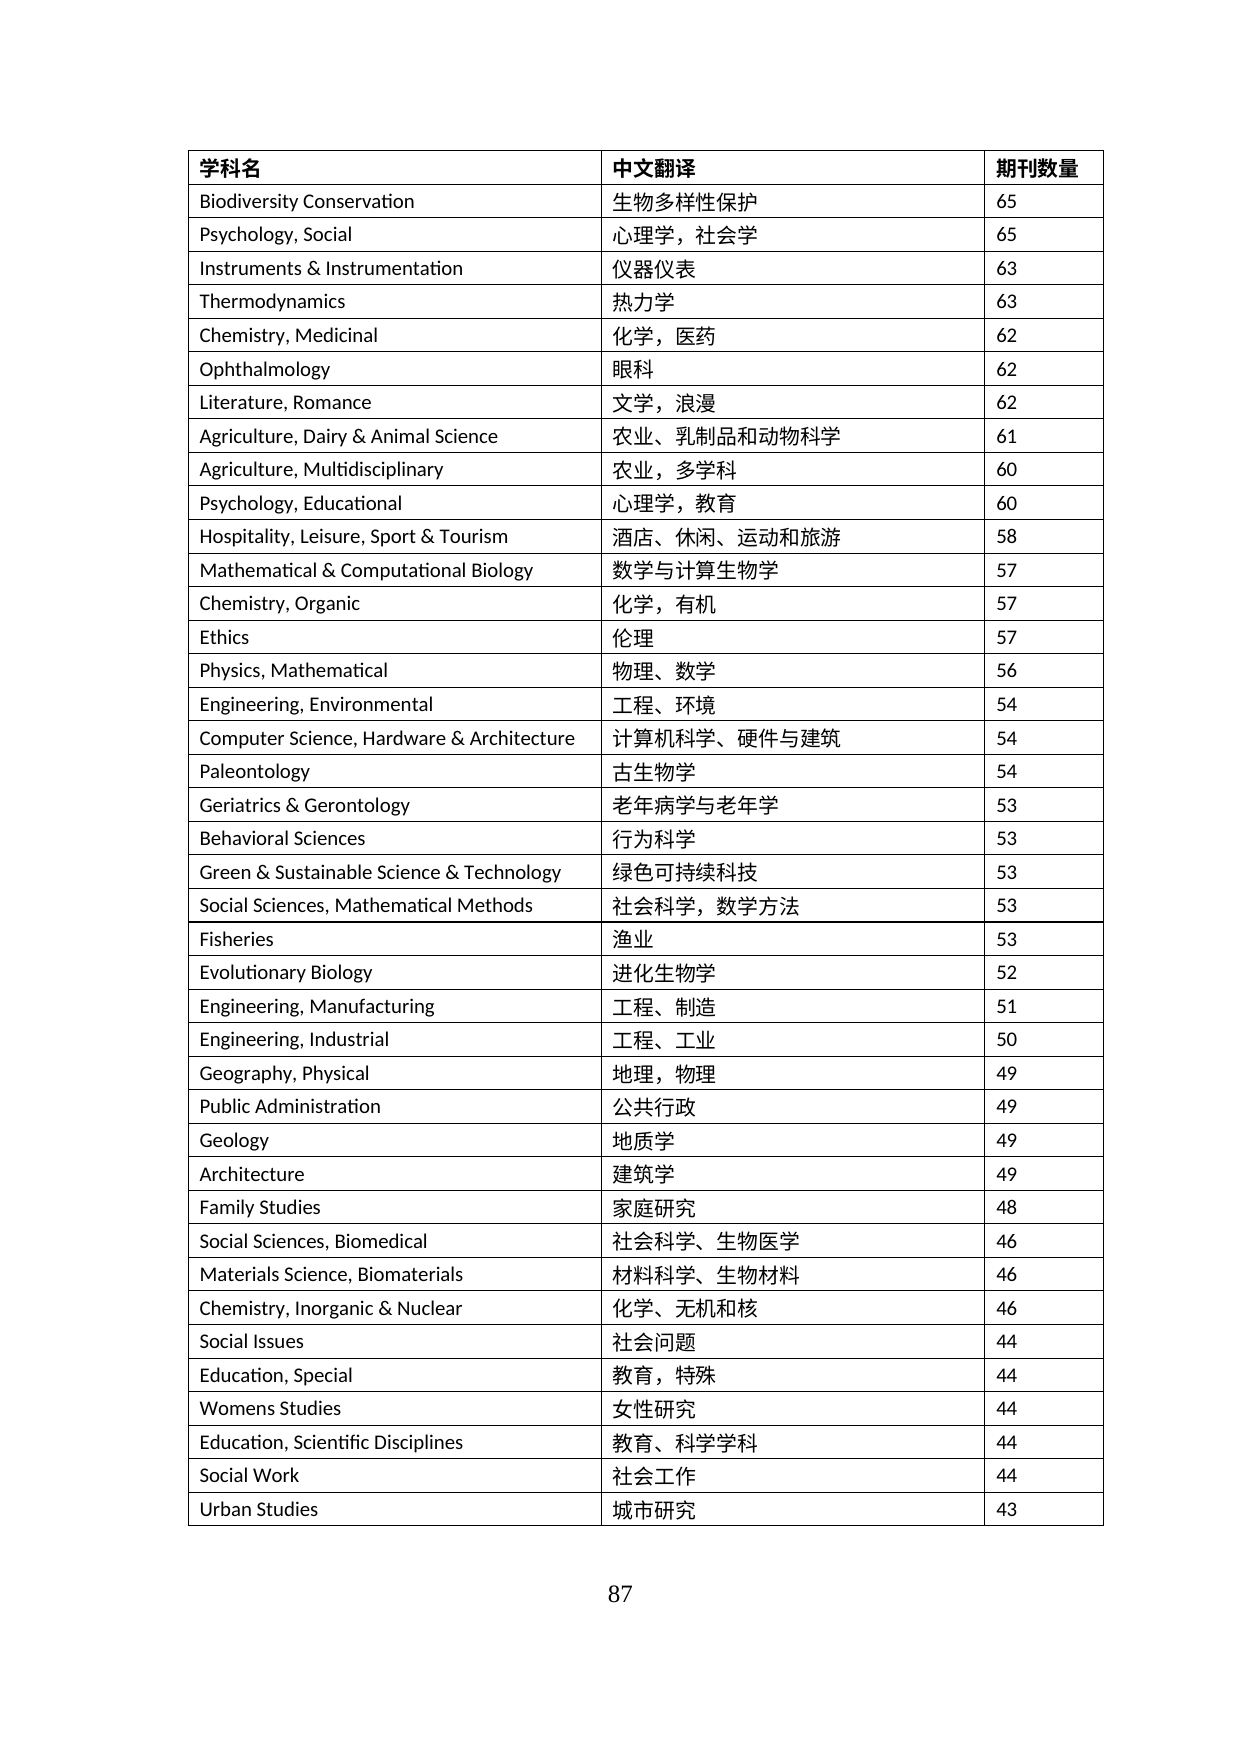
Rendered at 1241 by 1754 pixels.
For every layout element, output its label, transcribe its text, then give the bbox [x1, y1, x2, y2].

table_cell 伦理 [602, 621, 984, 653]
table_cell Instruments & Instrumentation [189, 252, 601, 284]
table_cell 物理、数学 [602, 654, 984, 687]
table_cell Computer Science, Hardware & Architecture [189, 721, 601, 754]
table_cell 教育、科学学科 [602, 1426, 984, 1458]
table_cell Education, Scientific Disciplines [189, 1426, 601, 1458]
table_cell 数学与计算生物学 [602, 554, 984, 586]
table_cell 热力学 [602, 285, 984, 318]
table_cell 地理，物理 [602, 1057, 984, 1089]
table_cell 51 [985, 990, 1103, 1022]
table_cell Chemistry, Organic [189, 587, 601, 619]
table_cell 57 [985, 621, 1103, 653]
table_cell Womens Studies [189, 1392, 601, 1424]
table_cell Public Administration [189, 1090, 601, 1123]
table_cell 46 [985, 1258, 1103, 1290]
table_cell 社会问题 [602, 1325, 984, 1357]
table_cell Psychology, Social [189, 218, 601, 251]
table_cell 44 [985, 1426, 1103, 1458]
table_cell Physics, Mathematical [189, 654, 601, 687]
table_cell 行为科学 [602, 822, 984, 854]
table_cell 计算机科学、硬件与建筑 [602, 721, 984, 754]
table_cell 49 [985, 1157, 1103, 1190]
table_cell Fisheries [189, 923, 601, 955]
table_cell 渔业 [602, 923, 984, 955]
table_cell Engineering, Industrial [189, 1023, 601, 1056]
table_cell 62 [985, 386, 1103, 418]
table_cell 进化生物学 [602, 956, 984, 988]
table_cell 工程、工业 [602, 1023, 984, 1056]
table_cell 建筑学 [602, 1157, 984, 1190]
table_cell 仪器仪表 [602, 252, 984, 284]
table_cell Social Issues [189, 1325, 601, 1357]
table_cell 53 [985, 822, 1103, 854]
table_header 期刊数量 [985, 151, 1103, 183]
table_cell 工程、制造 [602, 990, 984, 1022]
table_cell 52 [985, 956, 1103, 988]
table_cell 农业、乳制品和动物科学 [602, 419, 984, 452]
table_cell 酒店、休闲、运动和旅游 [602, 520, 984, 552]
table_cell 43 [985, 1493, 1103, 1525]
table_cell 眼科 [602, 352, 984, 385]
table_cell 46 [985, 1291, 1103, 1324]
table_cell 49 [985, 1124, 1103, 1156]
table_cell 社会科学、生物医学 [602, 1224, 984, 1257]
table_cell 56 [985, 654, 1103, 687]
table_cell 61 [985, 419, 1103, 452]
table_cell 44 [985, 1392, 1103, 1424]
table_cell 生物多样性保护 [602, 185, 984, 217]
table_cell Mathematical & Computational Biology [189, 554, 601, 586]
table_cell 60 [985, 453, 1103, 485]
table_cell 60 [985, 486, 1103, 519]
table_cell 化学，医药 [602, 319, 984, 351]
table_cell 46 [985, 1224, 1103, 1257]
table_cell 心理学，社会学 [602, 218, 984, 251]
table_cell Ophthalmology [189, 352, 601, 385]
table_cell Biodiversity Conservation [189, 185, 601, 217]
table_cell 工程、环境 [602, 688, 984, 720]
table_cell 63 [985, 252, 1103, 284]
table_cell Chemistry, Medicinal [189, 319, 601, 351]
table_cell 53 [985, 788, 1103, 821]
table_cell Social Work [189, 1459, 601, 1492]
table_cell Paleontology [189, 755, 601, 787]
table_cell 44 [985, 1459, 1103, 1492]
table_cell Agriculture, Dairy & Animal Science [189, 419, 601, 452]
table_cell Geography, Physical [189, 1057, 601, 1089]
table_cell 44 [985, 1359, 1103, 1391]
table_cell 62 [985, 319, 1103, 351]
table_header 中文翻译 [602, 151, 984, 183]
table_cell Geriatrics & Gerontology [189, 788, 601, 821]
table_cell Behavioral Sciences [189, 822, 601, 854]
table_cell 54 [985, 688, 1103, 720]
table_cell 女性研究 [602, 1392, 984, 1424]
table_cell Engineering, Manufacturing [189, 990, 601, 1022]
table_cell 材料科学、生物材料 [602, 1258, 984, 1290]
table_header 学科名 [189, 151, 601, 183]
table_cell 教育，特殊 [602, 1359, 984, 1391]
table_cell 53 [985, 889, 1103, 921]
table_cell 社会科学，数学方法 [602, 889, 984, 921]
table_cell 53 [985, 923, 1103, 955]
table_cell Engineering, Environmental [189, 688, 601, 720]
table_cell Literature, Romance [189, 386, 601, 418]
table_cell Ethics [189, 621, 601, 653]
table_cell 62 [985, 352, 1103, 385]
table_cell Green & Sustainable Science & Technology [189, 855, 601, 888]
table_cell 48 [985, 1191, 1103, 1223]
table_cell 地质学 [602, 1124, 984, 1156]
table_cell 社会工作 [602, 1459, 984, 1492]
table_cell 老年病学与老年学 [602, 788, 984, 821]
table_cell Evolutionary Biology [189, 956, 601, 988]
table_cell 文学，浪漫 [602, 386, 984, 418]
table_cell 54 [985, 755, 1103, 787]
table_cell 57 [985, 587, 1103, 619]
table_cell Hospitality, Leisure, Sport & Tourism [189, 520, 601, 552]
table_cell 63 [985, 285, 1103, 318]
table_cell Urban Studies [189, 1493, 601, 1525]
table_cell 城市研究 [602, 1493, 984, 1525]
table_cell 古生物学 [602, 755, 984, 787]
table_cell 58 [985, 520, 1103, 552]
table_cell 50 [985, 1023, 1103, 1056]
table_cell 65 [985, 185, 1103, 217]
table_cell Psychology, Educational [189, 486, 601, 519]
table_cell Family Studies [189, 1191, 601, 1223]
table_cell 57 [985, 554, 1103, 586]
table_cell 家庭研究 [602, 1191, 984, 1223]
table_cell 54 [985, 721, 1103, 754]
table_cell Agriculture, Multidisciplinary [189, 453, 601, 485]
table_cell 公共行政 [602, 1090, 984, 1123]
table_cell 化学、无机和核 [602, 1291, 984, 1324]
table_cell 53 [985, 855, 1103, 888]
table_cell Chemistry, Inorganic & Nuclear [189, 1291, 601, 1324]
table_cell 绿色可持续科技 [602, 855, 984, 888]
table_cell 49 [985, 1090, 1103, 1123]
table_cell 化学，有机 [602, 587, 984, 619]
table_cell Materials Science, Biomaterials [189, 1258, 601, 1290]
table_cell Architecture [189, 1157, 601, 1190]
table_cell Geology [189, 1124, 601, 1156]
table_cell Social Sciences, Biomedical [189, 1224, 601, 1257]
table_cell 44 [985, 1325, 1103, 1357]
table_cell 心理学，教育 [602, 486, 984, 519]
table_cell 65 [985, 218, 1103, 251]
table_cell Education, Special [189, 1359, 601, 1391]
table_cell 农业，多学科 [602, 453, 984, 485]
table_cell Thermodynamics [189, 285, 601, 318]
table_cell Social Sciences, Mathematical Methods [189, 889, 601, 921]
table_cell 49 [985, 1057, 1103, 1089]
